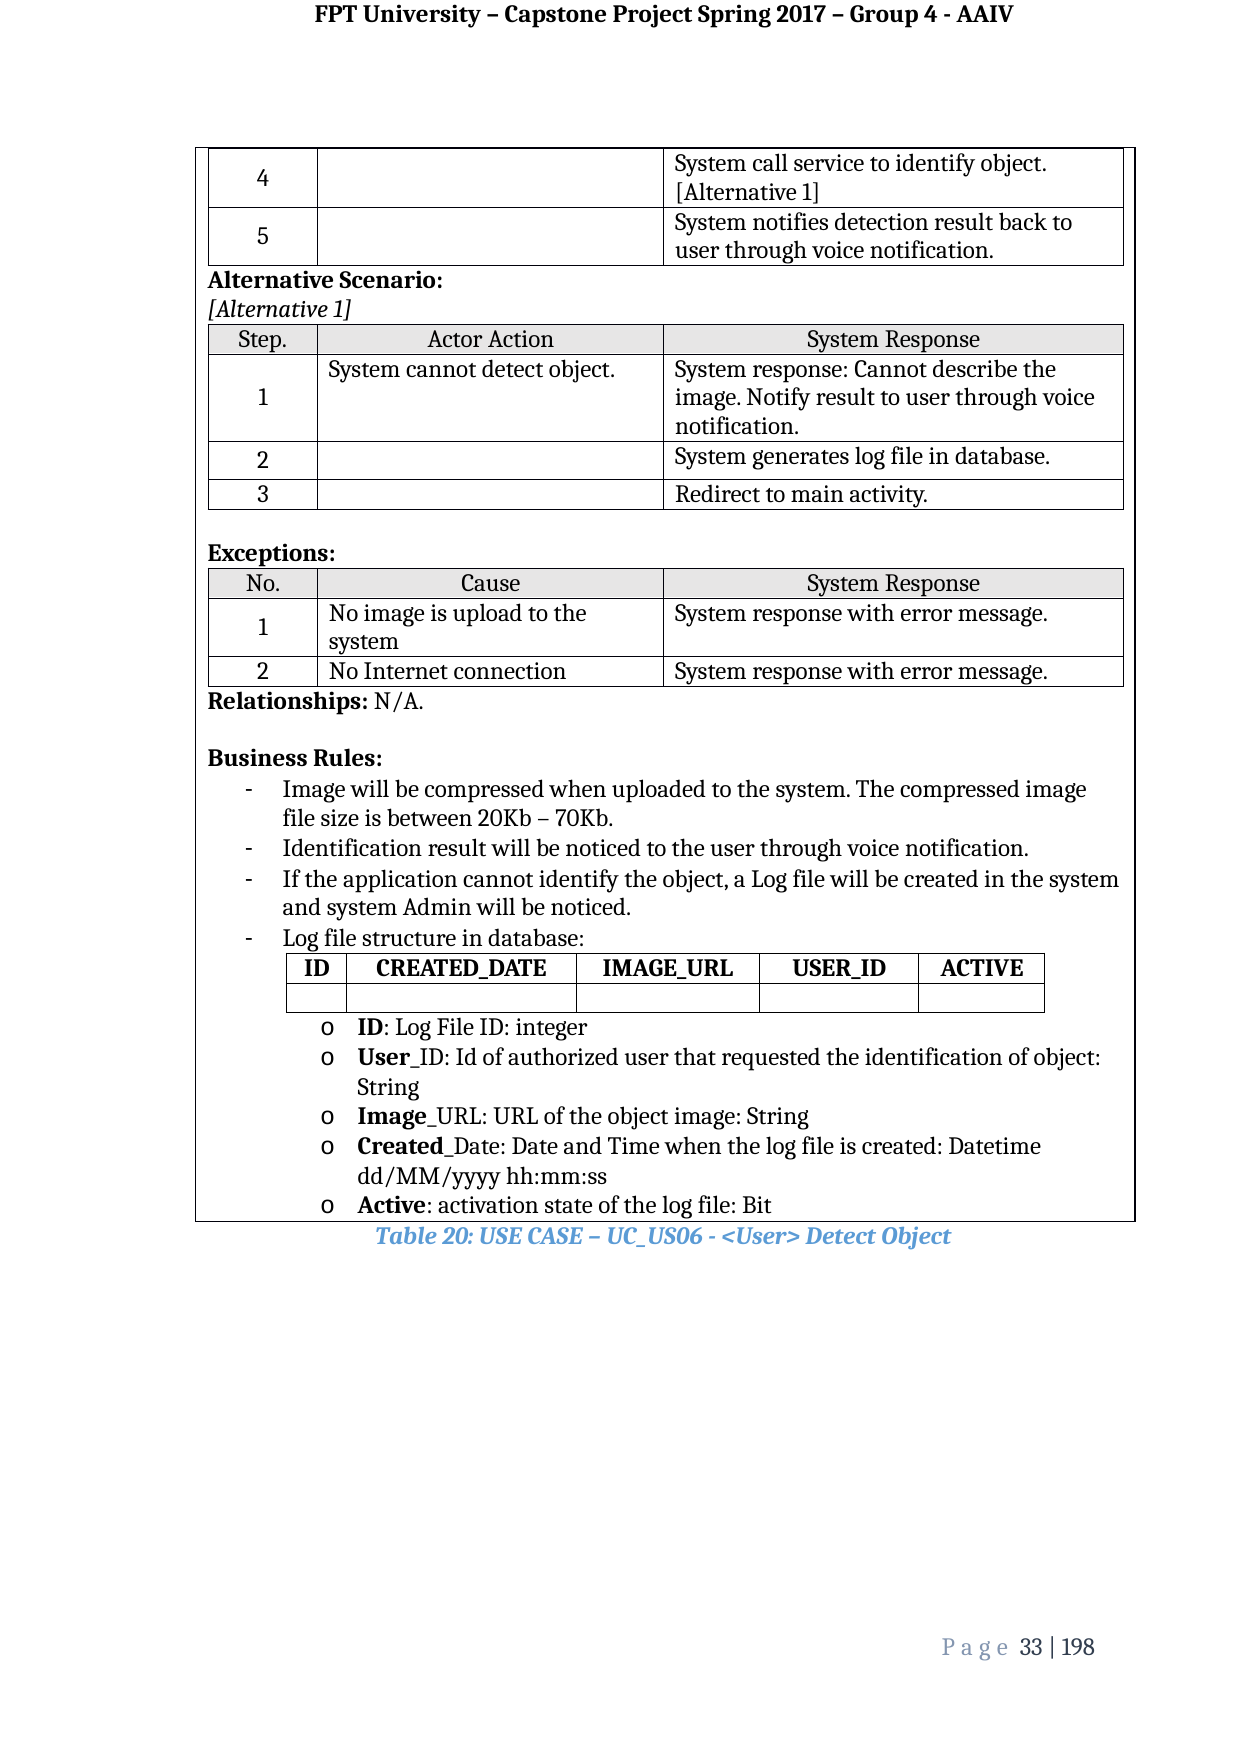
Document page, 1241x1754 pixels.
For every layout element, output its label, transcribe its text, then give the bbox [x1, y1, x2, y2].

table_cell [196, 148, 1134, 1221]
text Table 20: USE CASE – UC_US06 - <User> Detect Object [207, 1222, 1122, 1251]
